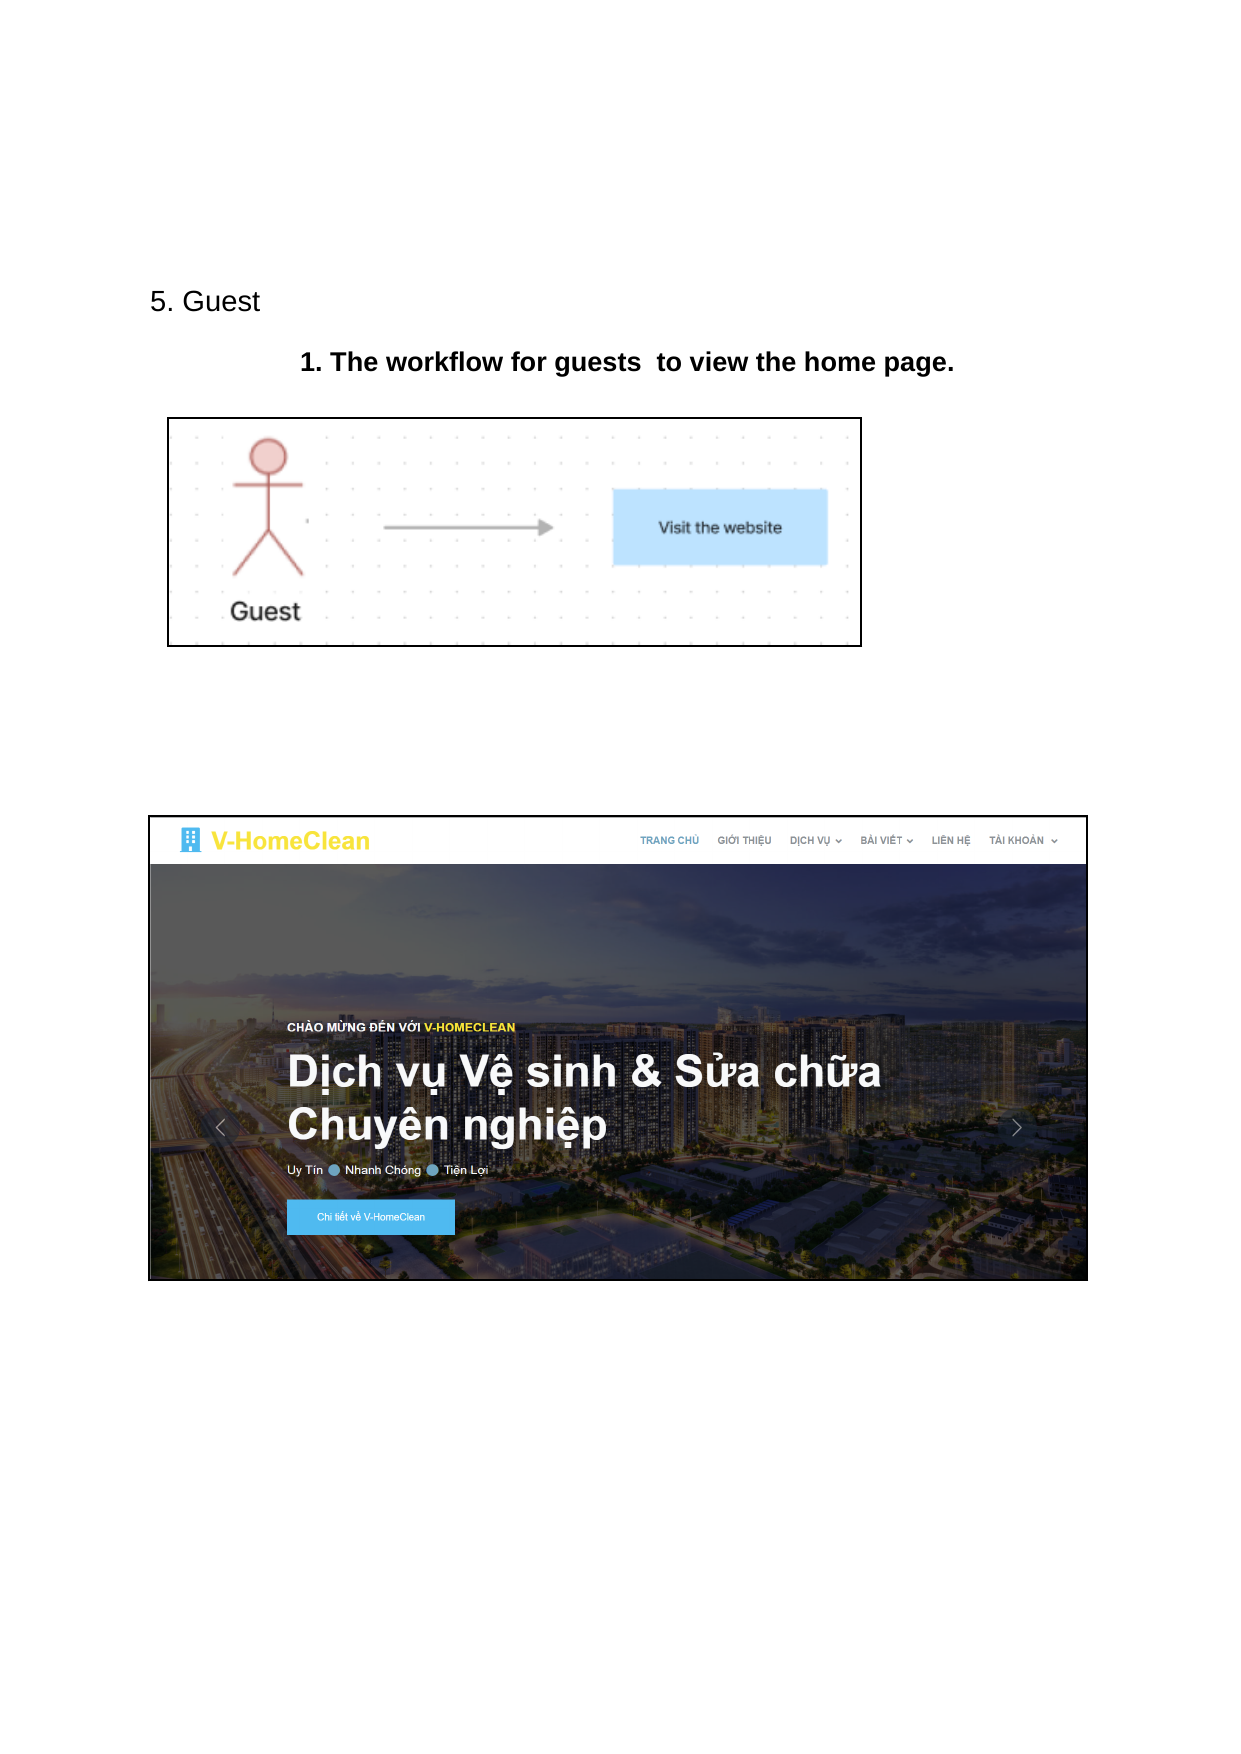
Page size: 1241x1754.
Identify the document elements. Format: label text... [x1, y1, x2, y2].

subtitle 1. The workflow for guests to view the home page. [300, 346, 1090, 378]
picture [169, 419, 860, 645]
picture [150, 817, 1086, 1279]
subtitle 5. Guest [150, 284, 1090, 317]
